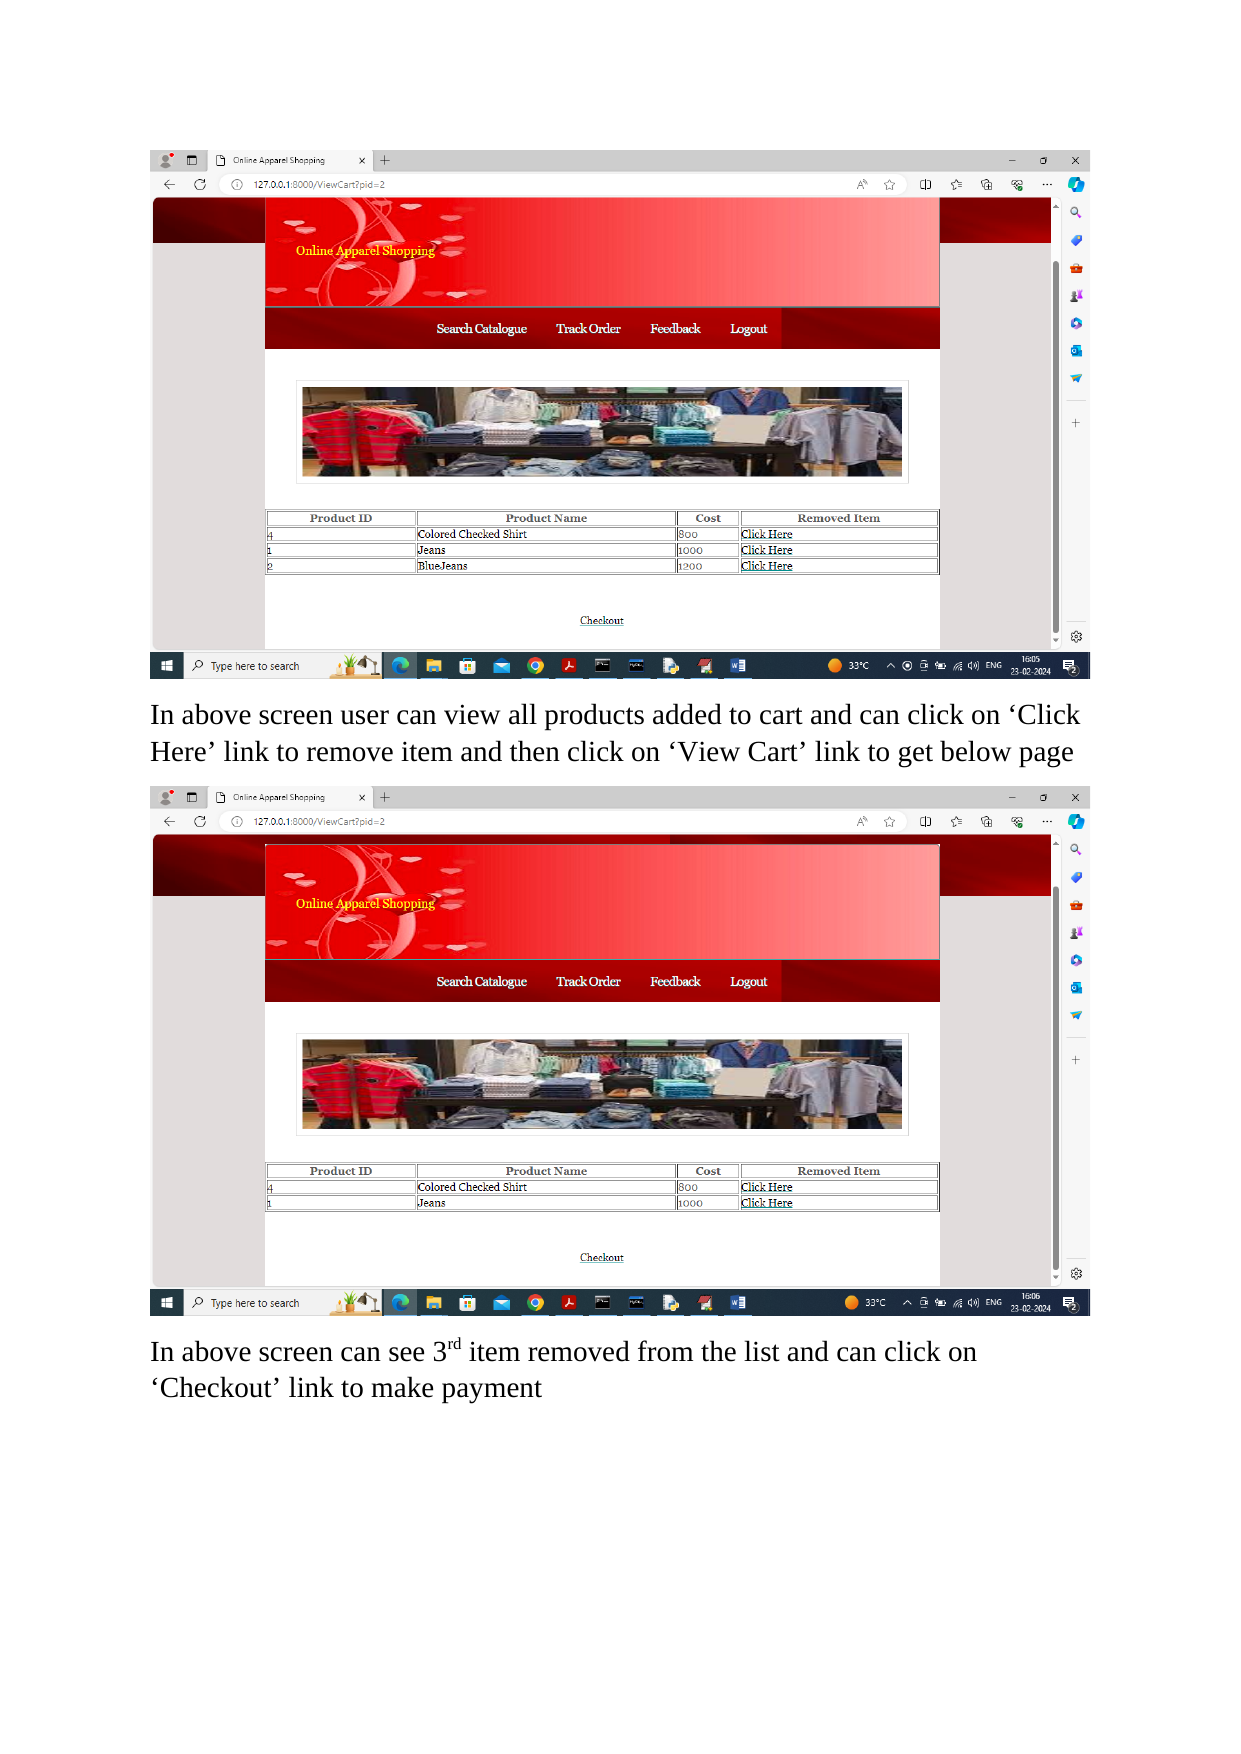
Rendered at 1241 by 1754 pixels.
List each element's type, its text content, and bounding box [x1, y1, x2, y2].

picture [150, 786, 1091, 1316]
text In above screen can see 3rd item removed from the list and can click on ‘Checkout’ link to make payment [150, 1334, 1090, 1404]
text In above screen user can view all products added to cart and can click on ‘Click Here’ link to remove item and then click on ‘View Cart’ link to get below page [150, 697, 1090, 767]
picture [150, 150, 1091, 679]
